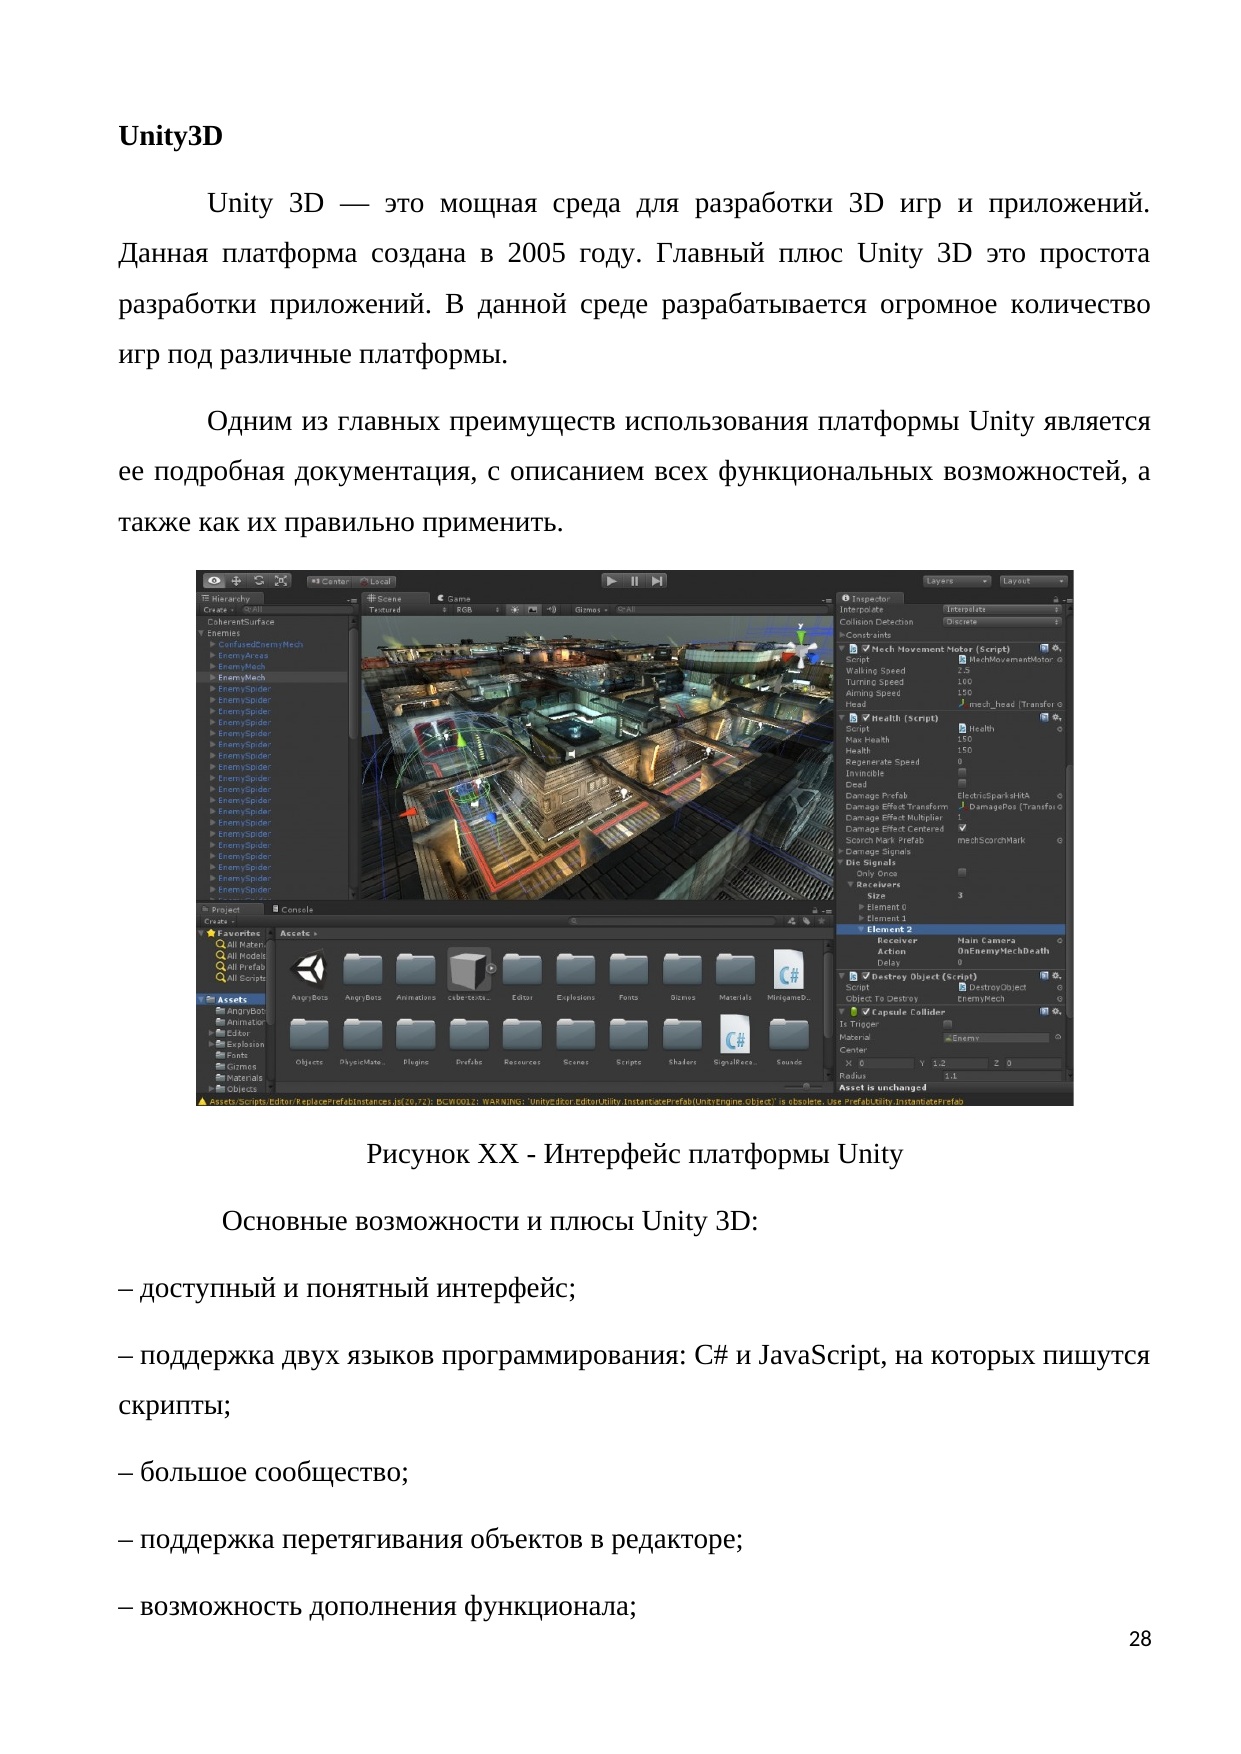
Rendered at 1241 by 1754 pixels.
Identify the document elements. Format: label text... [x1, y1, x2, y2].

text Unity3D [118, 118, 1152, 152]
picture [196, 570, 1074, 1106]
text – большое сообщество; [118, 1454, 1152, 1488]
text Одним из главных преимуществ использования платформы Unity является ее подробная документация, с описанием всех функциональных возможностей, а также как их правильно применить. [118, 403, 1152, 537]
text Unity 3D — это мощная среда для разработки 3D игр и приложений. Данная платформа создана в 2005 году. Главный плюс Unity 3D это простота разработки приложений. В данной среде разрабатывается огромное количество игр под различные платформы. [118, 185, 1152, 369]
text – возможность дополнения функционала; [118, 1588, 1152, 1622]
text Рисунок XX - Интерфейс платформы Unity [118, 1136, 1152, 1170]
text – поддержка перетягивания объектов в редакторе; [118, 1521, 1152, 1555]
text – поддержка двух языков программирования: C# и JavaScript, на которых пишутся скрипты; [118, 1337, 1152, 1421]
text – доступный и понятный интерфейс; [118, 1270, 1152, 1304]
text Основные возможности и плюсы Unity 3D: [118, 1203, 1152, 1237]
